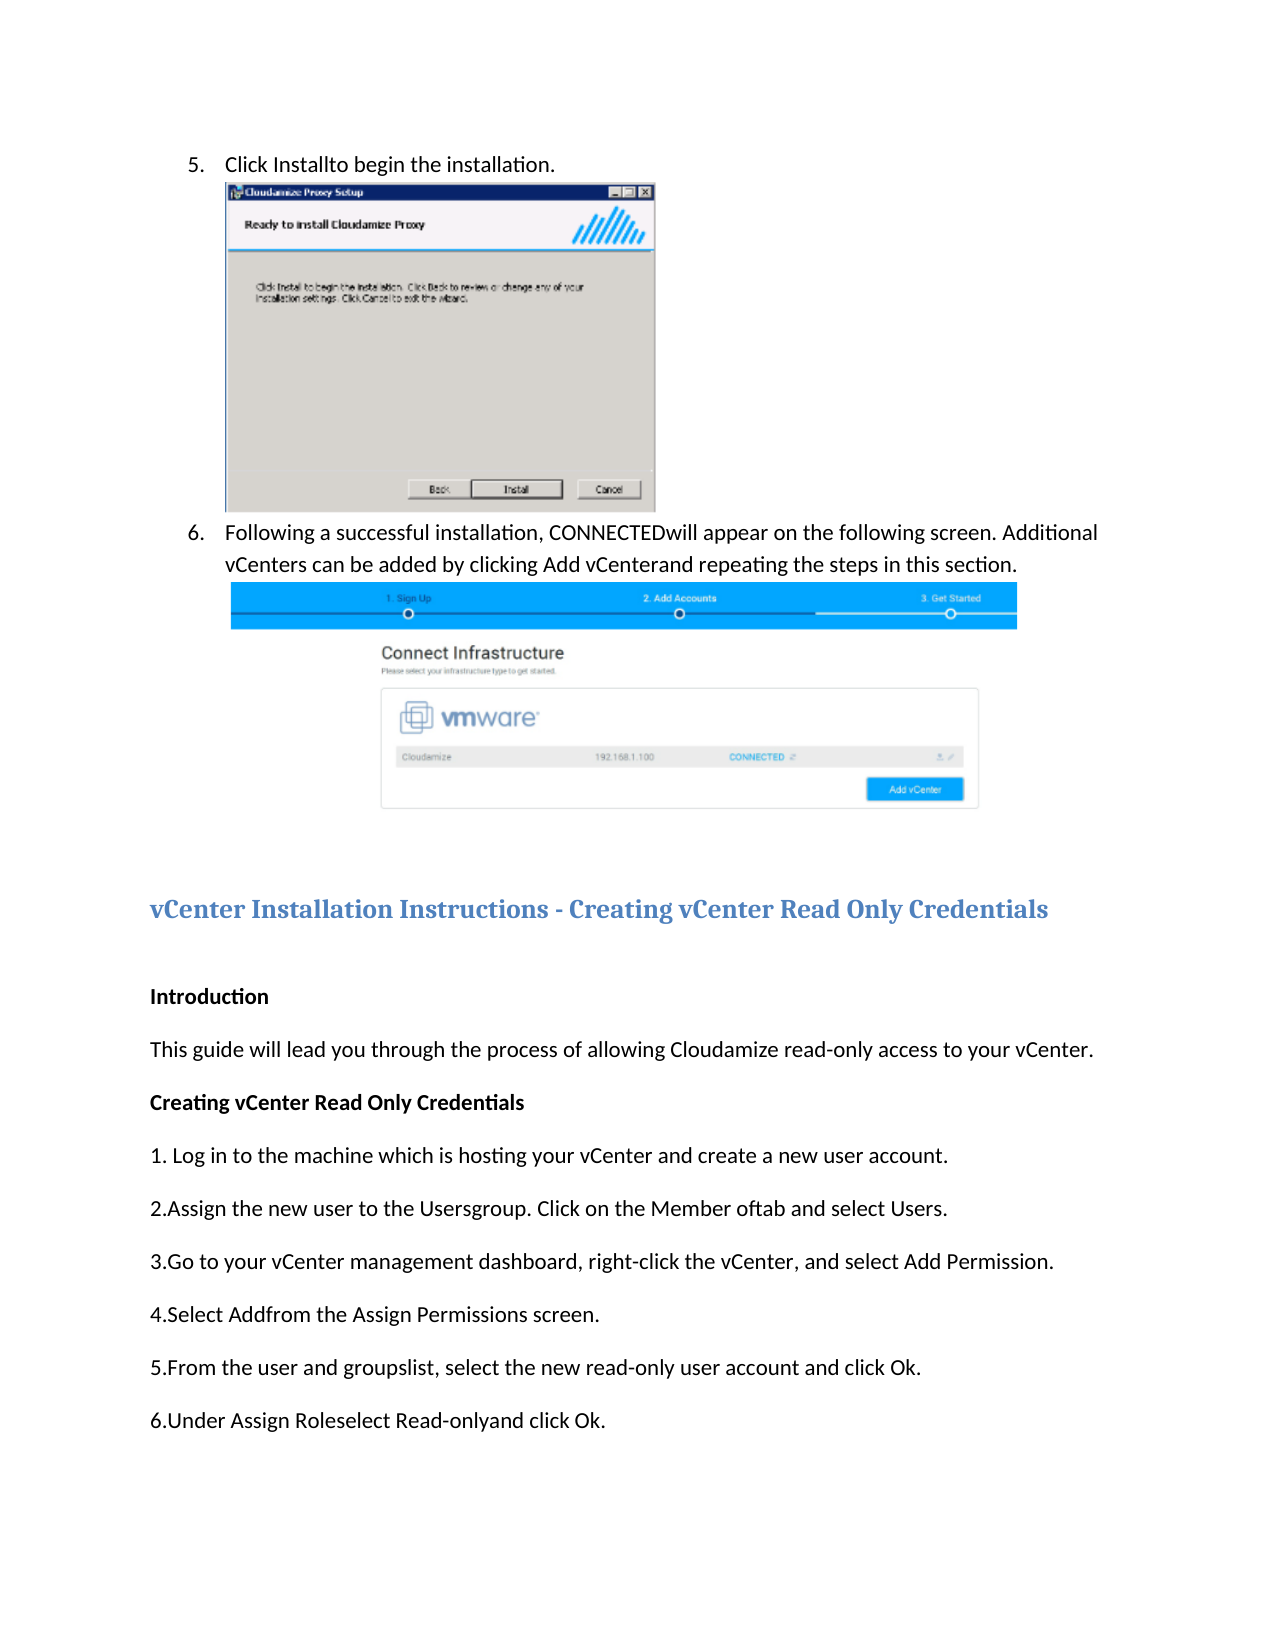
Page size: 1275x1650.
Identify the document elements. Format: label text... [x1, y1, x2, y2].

text Creating vCenter Read Only Credentials [150, 1088, 1125, 1116]
picture [922, 592, 928, 601]
text 4.Select Addfrom the Assign Permissions screen. [150, 1301, 1125, 1328]
text 2.Assign the new user to the Usersgroup. Click on the Member oftab and select Users. [150, 1194, 1125, 1222]
subtitle vCenter Installation Instructions - Creating vCenter Read Only Credentials [150, 894, 1125, 925]
picture [225, 582, 1018, 837]
text 1. Log in to the machine which is hosting your vCenter and create a new user account. [150, 1141, 1125, 1169]
picture [225, 182, 658, 514]
text This guide will lead you through the process of allowing Cloudamize read-only access to your vCenter. [150, 1035, 1125, 1063]
text 6.Under Assign Roleselect Read-onlyand click Ok. [150, 1407, 1125, 1434]
list Click Installto begin the installation. [187, 150, 1125, 178]
list Following a successful installation, CONNECTEDwill appear on the following screen. Additional vCenters can be added by clicking Add vCenterand repeating the steps in this section. [187, 518, 1125, 578]
text 5.From the user and groupslist, select the new read-only user account and click Ok. [150, 1353, 1125, 1382]
text Introduction [150, 982, 1125, 1010]
text 3.Go to your vCenter management dashboard, right-click the vCenter, and select Add Permission. [150, 1247, 1125, 1276]
